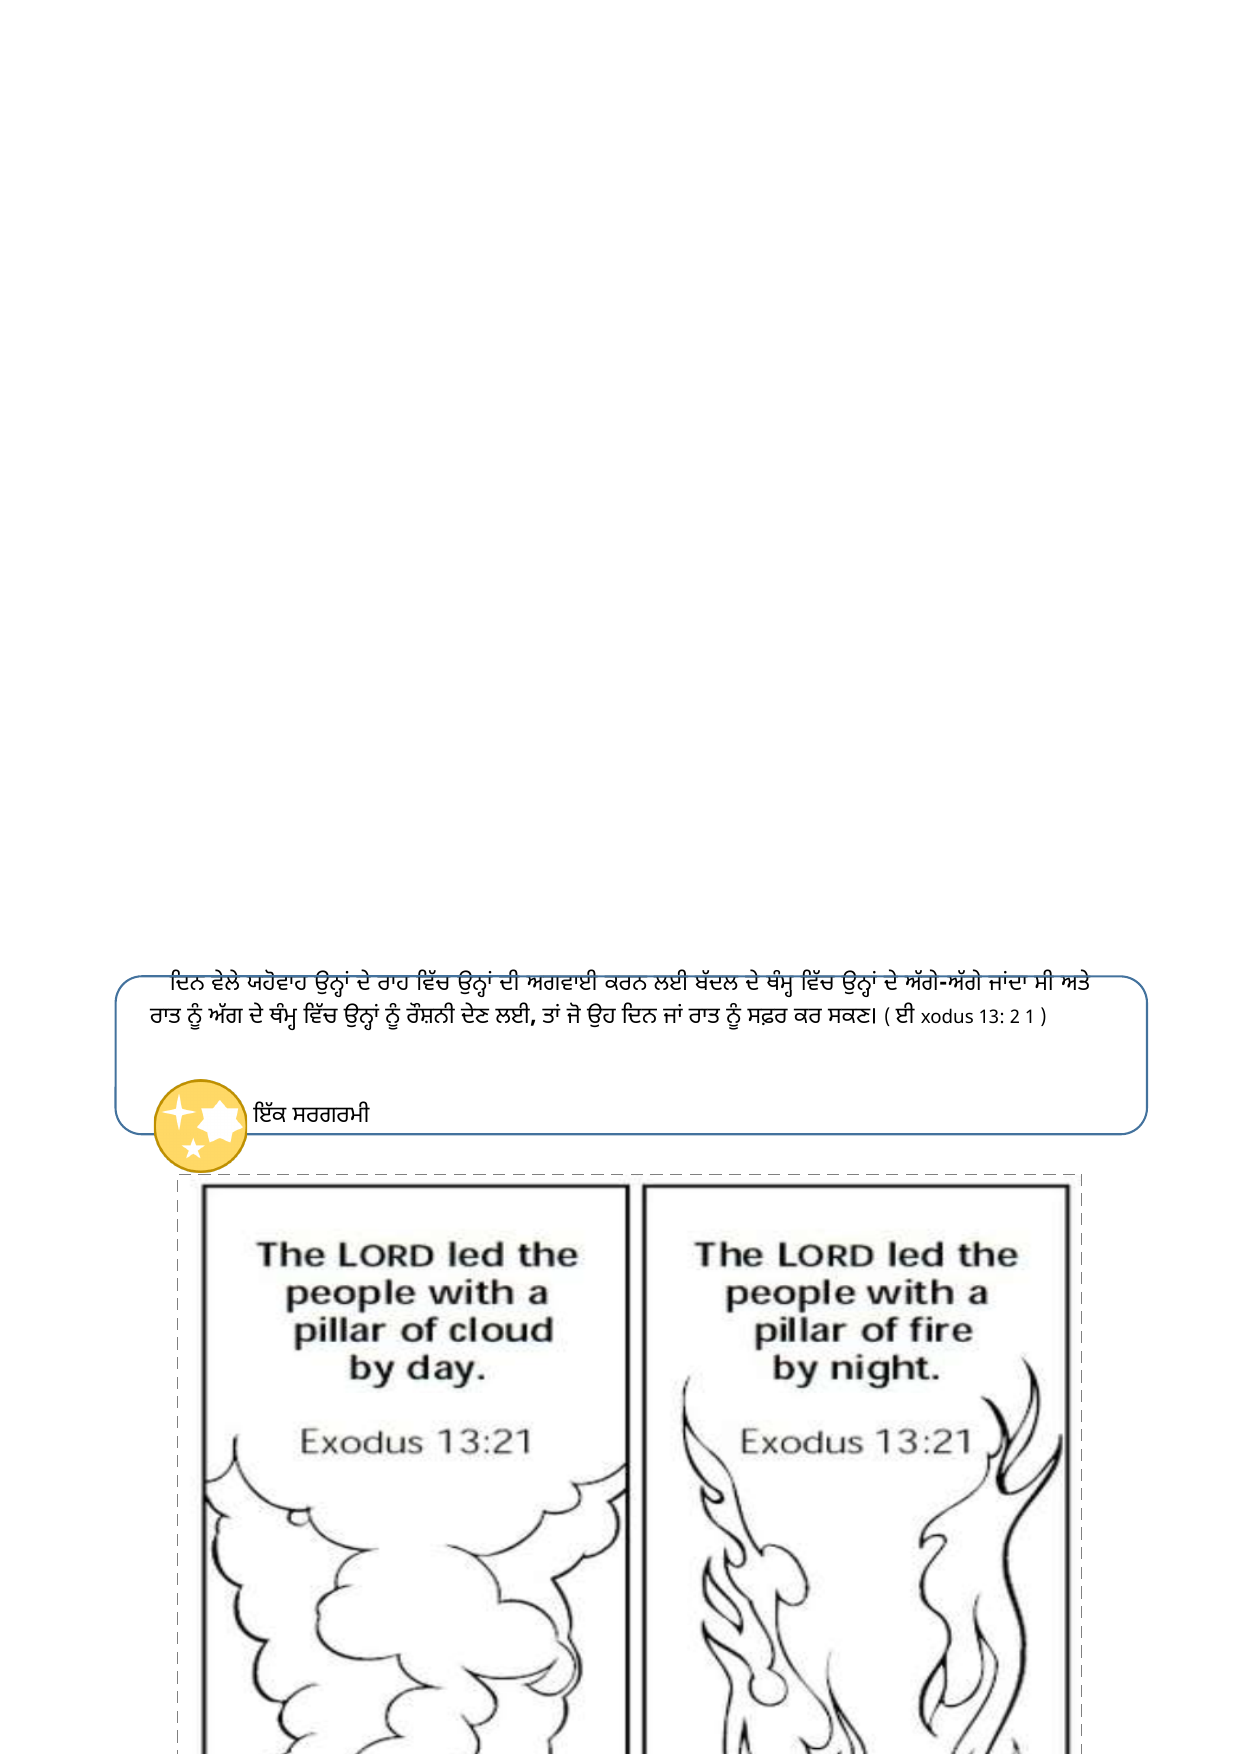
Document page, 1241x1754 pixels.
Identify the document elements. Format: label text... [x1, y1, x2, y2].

text ਦਿਨ ਵੇਲੇ ਯਹੋਵਾਹ ਉਨ੍ਹਾਂ ਦੇ ਰਾਹ ਵਿੱਚ ਉਨ੍ਹਾਂ ਦੀ ਅਗਵਾਈ ਕਰਨ ਲਈ ਬੱਦਲ ਦੇ ਥੰਮ੍ਹ ਵਿੱਚ ਉਨ੍ਹਾਂ ਦੇ ਅੱਗੇ-ਅੱਗੇ ਜਾਂਦਾ ਸੀ ਅਤੇ ਰਾਤ ਨੂੰ ਅੱਗ ਦੇ ਥੰਮ੍ਹ ਵਿੱਚ ਉਨ੍ਹਾਂ ਨੂੰ ਰੌਸ਼ਨੀ ਦੇਣ ਲਈ, ਤਾਂ ਜੋ ਉਹ ਦਿਨ ਜਾਂ ਰਾਤ ਨੂੰ ਸਫ਼ਰ ਕਰ ਸਕਣ। ( ਈ xodus 13: 2 1 ) [150, 978, 1090, 1033]
text ਇੱਕ ਸਰਗਰਮੀ [248, 1101, 1090, 1127]
picture [179, 1176, 1082, 1754]
picture [153, 1079, 248, 1173]
